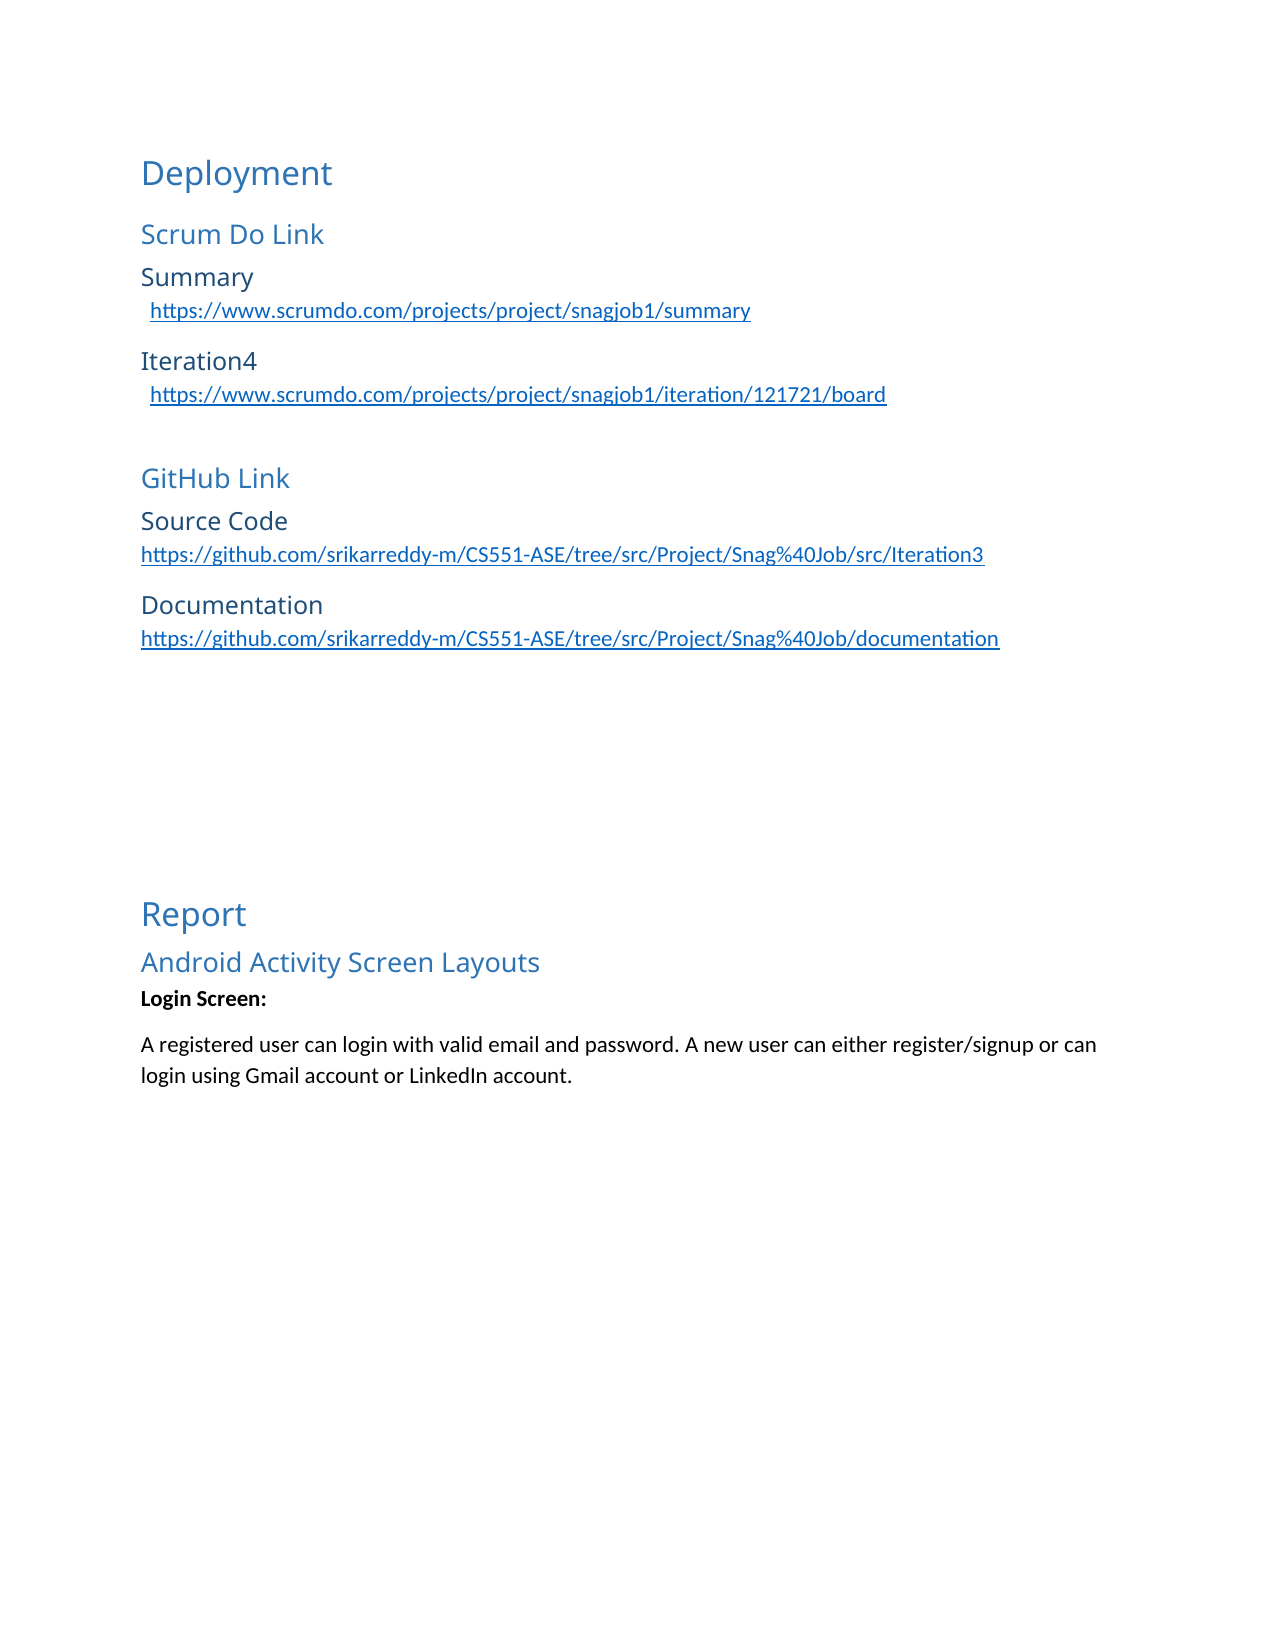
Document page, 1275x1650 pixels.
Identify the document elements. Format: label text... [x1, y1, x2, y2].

list https://www.scrumdo.com/projects/project/snagjob1/summary [150, 296, 1125, 324]
list https://github.com/srikarreddy-m/CS551-ASE/tree/src/Project/Snag%40Job/documentation [141, 624, 1125, 652]
subtitle Documentation [141, 587, 1125, 621]
list https://www.scrumdo.com/projects/project/snagjob1/iteration/121721/board [150, 380, 1125, 408]
subtitle Iteration4 [141, 343, 1125, 377]
subtitle Source Code [141, 504, 1125, 538]
text https://github.com/srikarreddy-m/CS551-ASE/tree/src/Project/Snag%40Job/src/Iteration3 [141, 541, 1125, 568]
text A registered user can login with valid email and password. A new user can either register/signup or can login using Gmail account or LinkedIn account. [141, 1031, 1125, 1089]
subtitle GitHub Link [141, 460, 1125, 497]
text Login Screen: [141, 984, 1125, 1012]
subtitle Summary [141, 259, 1125, 294]
subtitle Android Activity Screen Layouts [141, 944, 1125, 981]
list Deployment [141, 150, 1125, 195]
subtitle Report [141, 891, 1125, 936]
subtitle Scrum Do Link [141, 216, 1125, 252]
